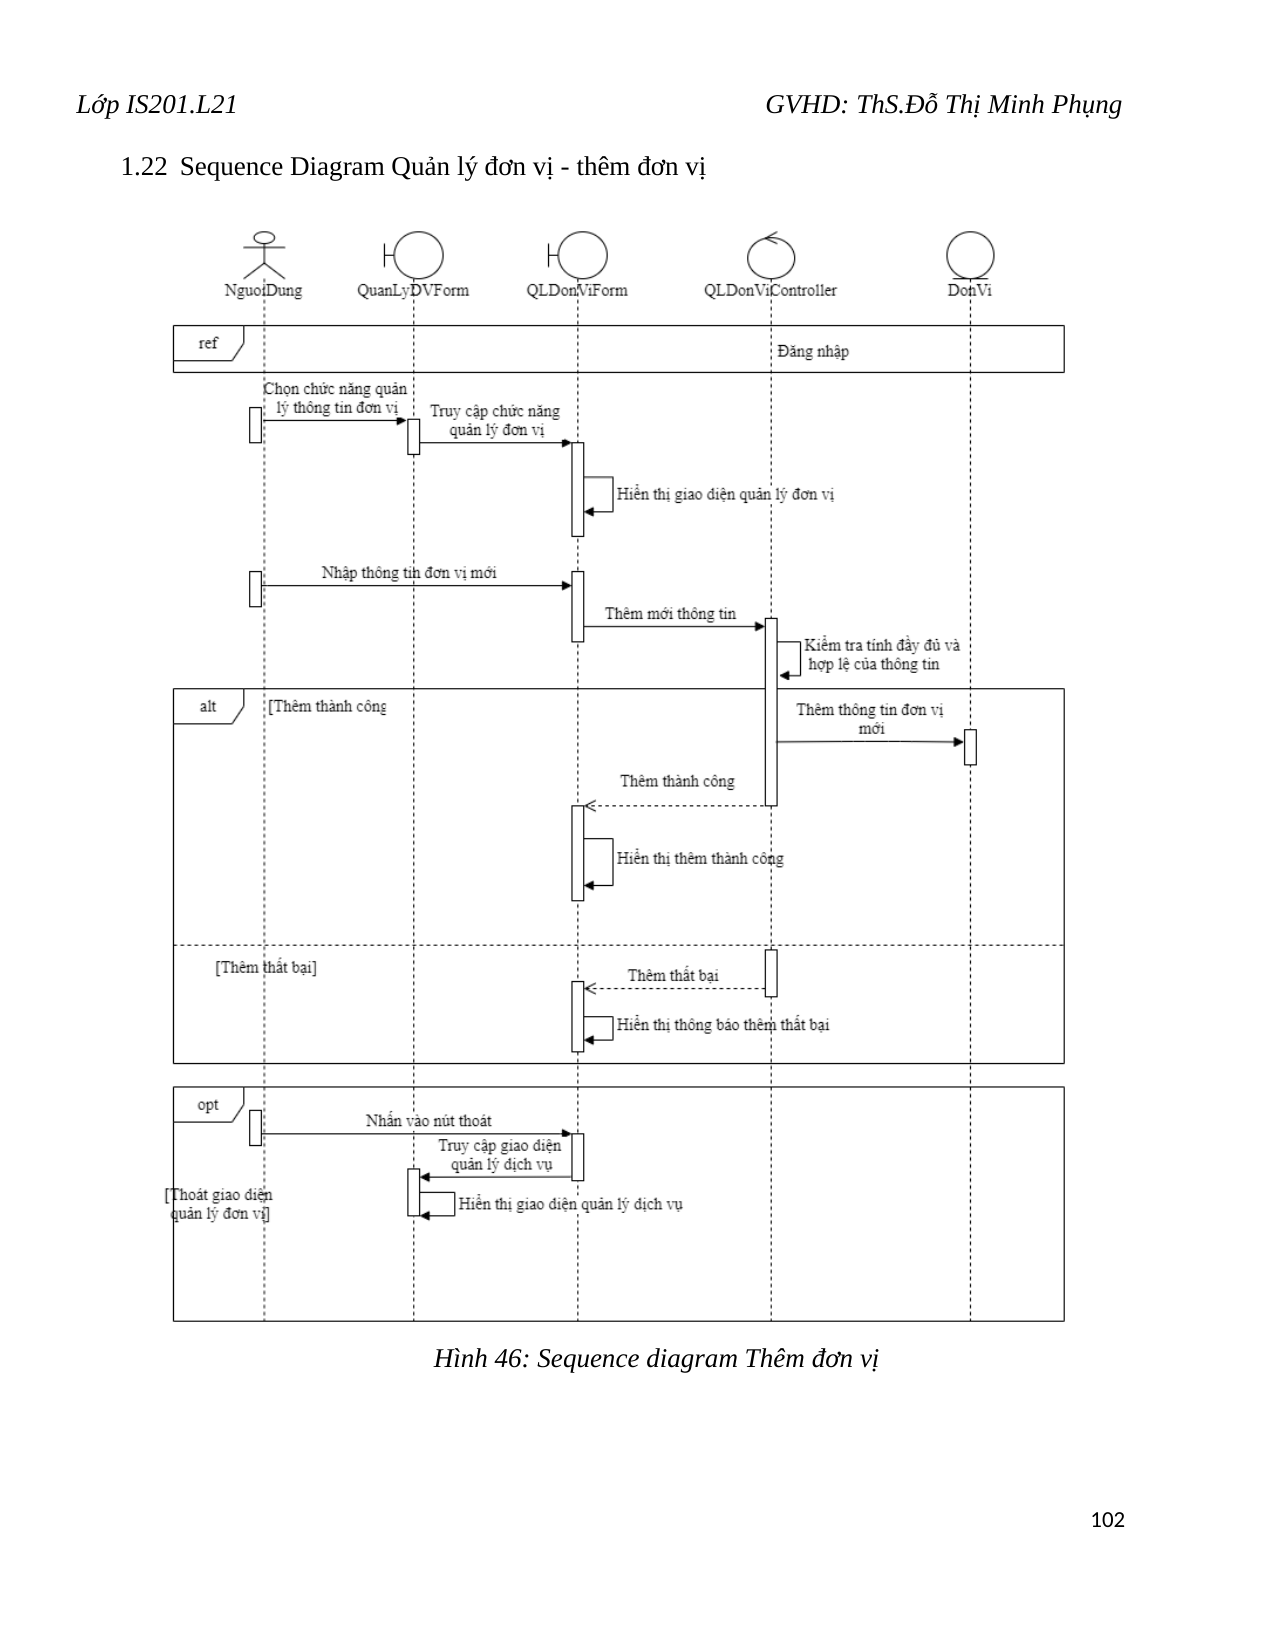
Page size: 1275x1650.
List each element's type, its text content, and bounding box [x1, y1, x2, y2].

picture [105, 181, 1086, 1343]
list Sequence Diagram Quản lý đơn vị - thêm đơn vị [120, 150, 1125, 181]
text Hình 46: Sequence diagram Thêm đơn vị [191, 1342, 1125, 1373]
